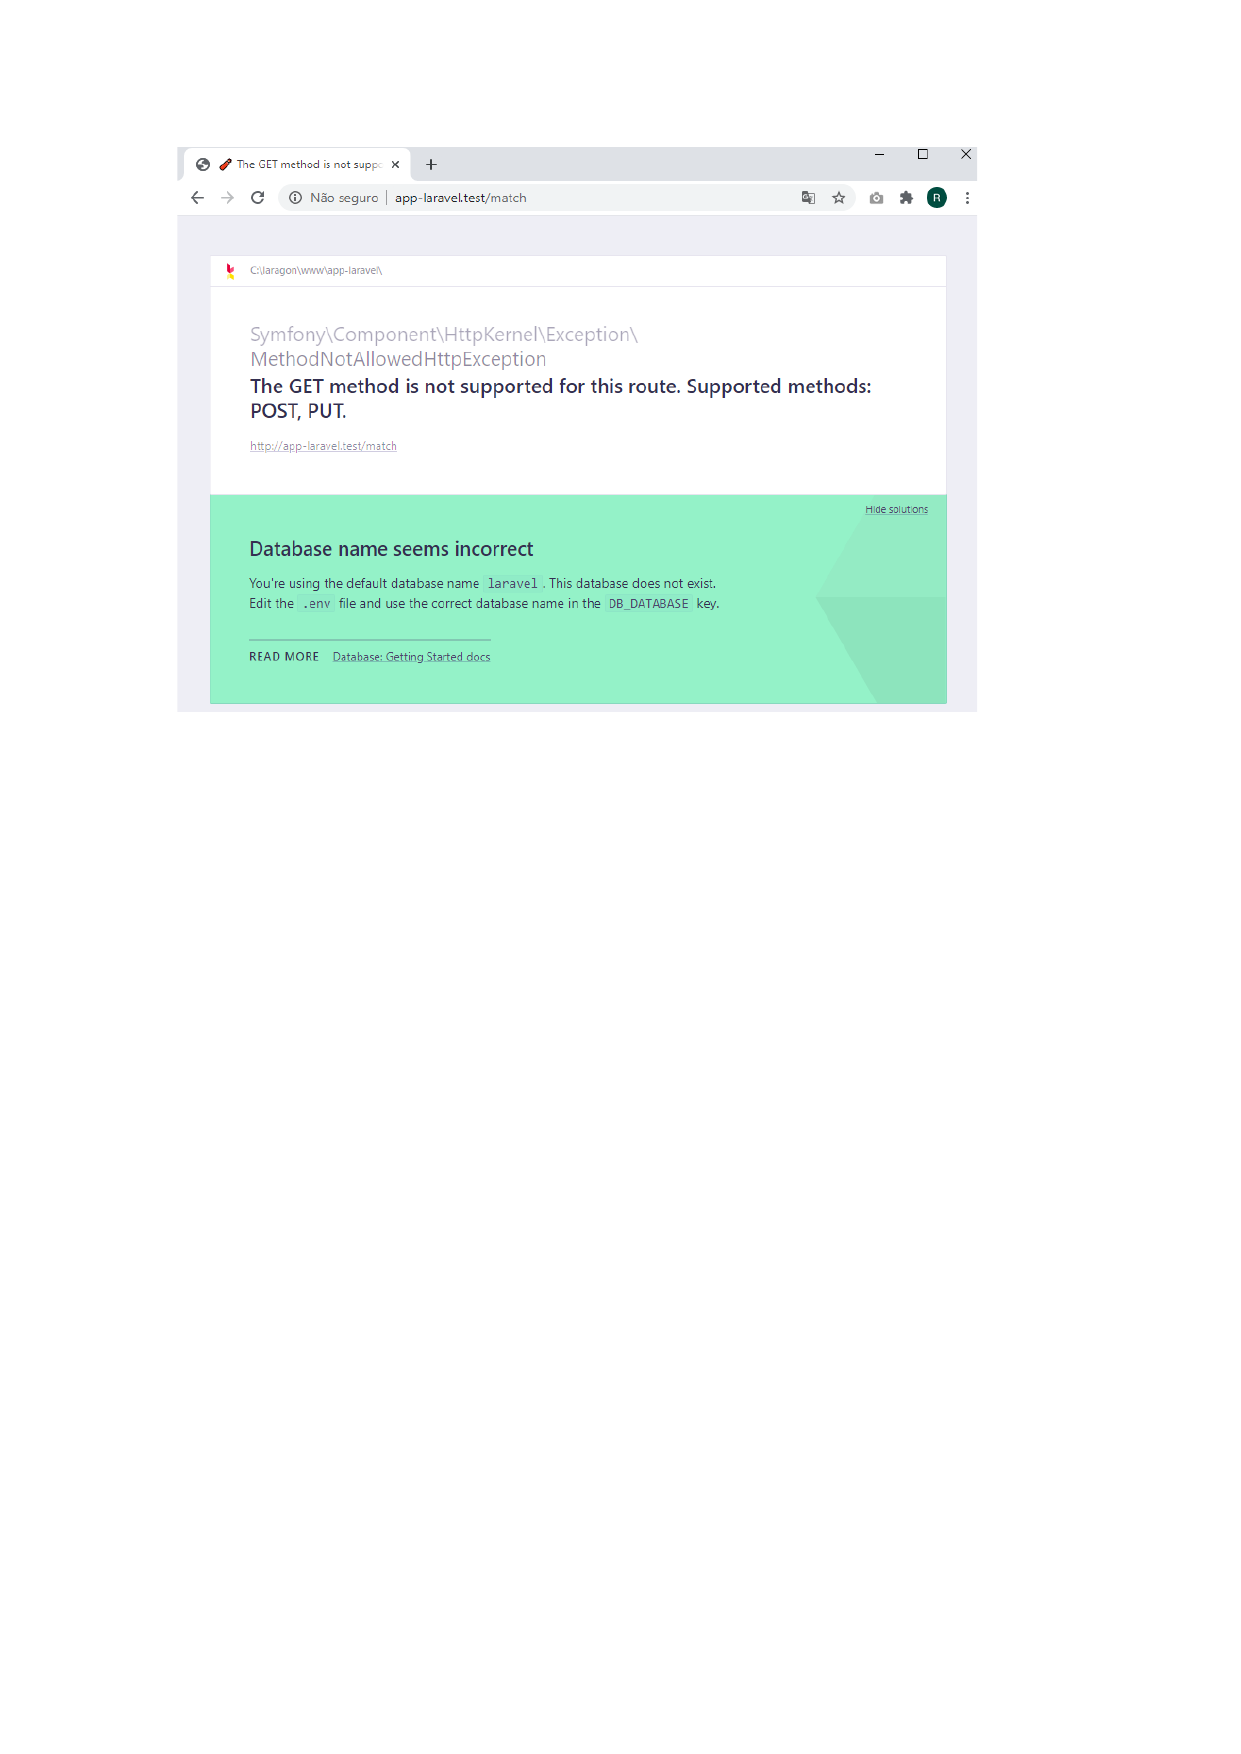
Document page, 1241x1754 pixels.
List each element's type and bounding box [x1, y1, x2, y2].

picture [177, 147, 978, 712]
